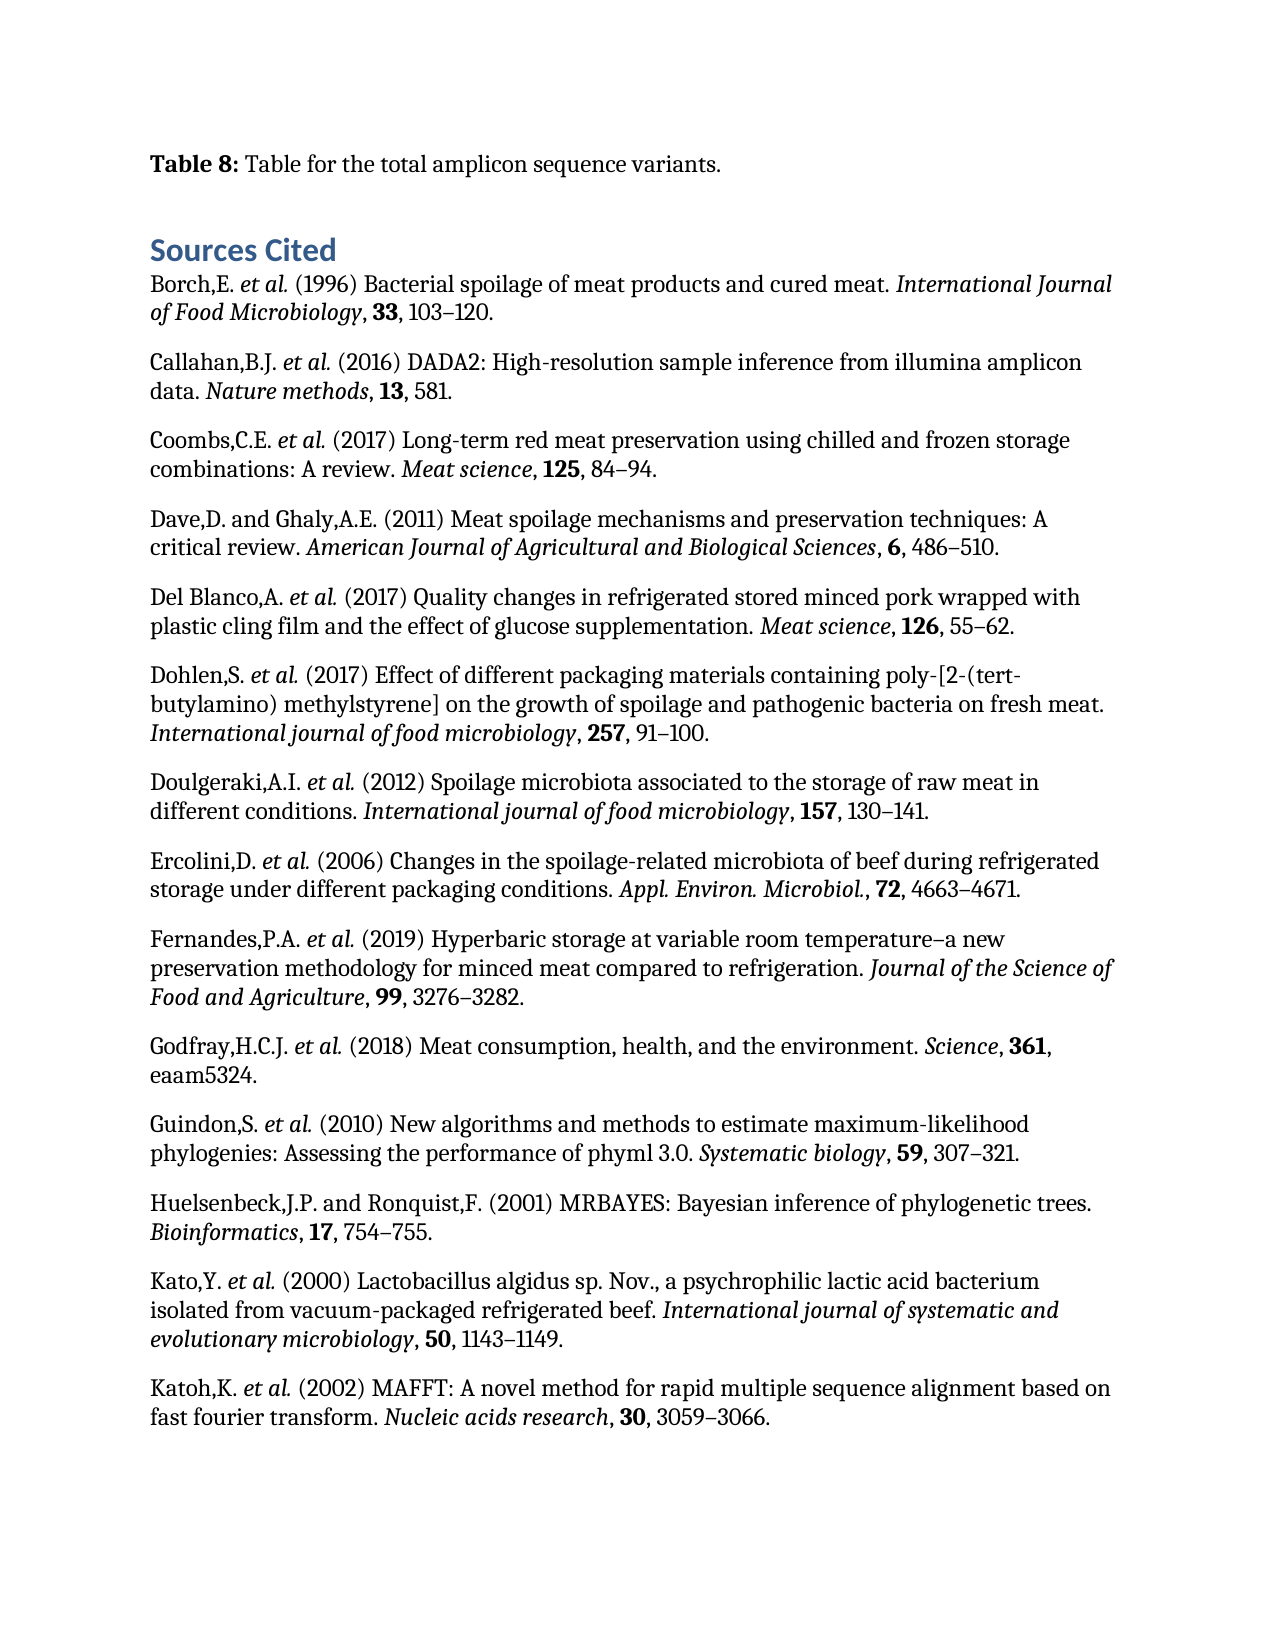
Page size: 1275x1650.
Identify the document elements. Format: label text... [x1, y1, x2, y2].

text Callahan,B.J. et al. (2016) DADA2: High-resolution sample inference from illumina amplicon data. Nature methods, 13, 581. [150, 348, 1125, 405]
text Ercolini,D. et al. (2006) Changes in the spoilage-related microbiota of beef during refrigerated storage under different packaging conditions. Appl. Environ. Microbiol., 72, 4663–4671. [150, 847, 1125, 904]
text Doulgeraki,A.I. et al. (2012) Spoilage microbiota associated to the storage of raw meat in different conditions. International journal of food microbiology, 157, 130–141. [150, 768, 1125, 826]
text Guindon,S. et al. (2010) New algorithms and methods to estimate maximum-likelihood phylogenies: Assessing the performance of phyml 3.0. Systematic biology, 59, 307–321. [150, 1110, 1125, 1168]
text Dohlen,S. et al. (2017) Effect of different packaging materials containing poly-[2-(tert-butylamino) methylstyrene] on the growth of spoilage and pathogenic bacteria on fresh meat. International journal of food microbiology, 257, 91–100. [150, 661, 1125, 747]
text Coombs,C.E. et al. (2017) Long-term red meat preservation using chilled and frozen storage combinations: A review. Meat science, 125, 84–94. [150, 426, 1125, 484]
text Fernandes,P.A. et al. (2019) Hyperbaric storage at variable room temperature–a new preservation methodology for minced meat compared to refrigeration. Journal of the Science of Food and Agriculture, 99, 3276–3282. [150, 925, 1125, 1011]
text Table 8: Table for the total amplicon sequence variants. [150, 150, 1125, 179]
text Dave,D. and Ghaly,A.E. (2011) Meat spoilage mechanisms and preservation techniques: A critical review. American Journal of Agricultural and Biological Sciences, 6, 486–510. [150, 504, 1125, 562]
text Katoh,K. et al. (2002) MAFFT: A novel method for rapid multiple sequence alignment based on fast fourier transform. Nucleic acids research, 30, 3059–3066. [150, 1374, 1125, 1432]
text Godfray,H.C.J. et al. (2018) Meat consumption, health, and the environment. Science, 361, eaam5324. [150, 1032, 1125, 1089]
text Huelsenbeck,J.P. and Ronquist,F. (2001) MRBAYES: Bayesian inference of phylogenetic trees. Bioinformatics, 17, 754–755. [150, 1189, 1125, 1246]
text Del Blanco,A. et al. (2017) Quality changes in refrigerated stored minced pork wrapped with plastic cling film and the effect of glucose supplementation. Meat science, 126, 55–62. [150, 583, 1125, 640]
text Borch,E. et al. (1996) Bacterial spoilage of meat products and cured meat. International Journal of Food Microbiology, 33, 103–120. [150, 269, 1125, 327]
subtitle Sources Cited [150, 229, 1125, 269]
text Kato,Y. et al. (2000) Lactobacillus algidus sp. Nov., a psychrophilic lactic acid bacterium isolated from vacuum-packaged refrigerated beef. International journal of systematic and evolutionary microbiology, 50, 1143–1149. [150, 1267, 1125, 1353]
